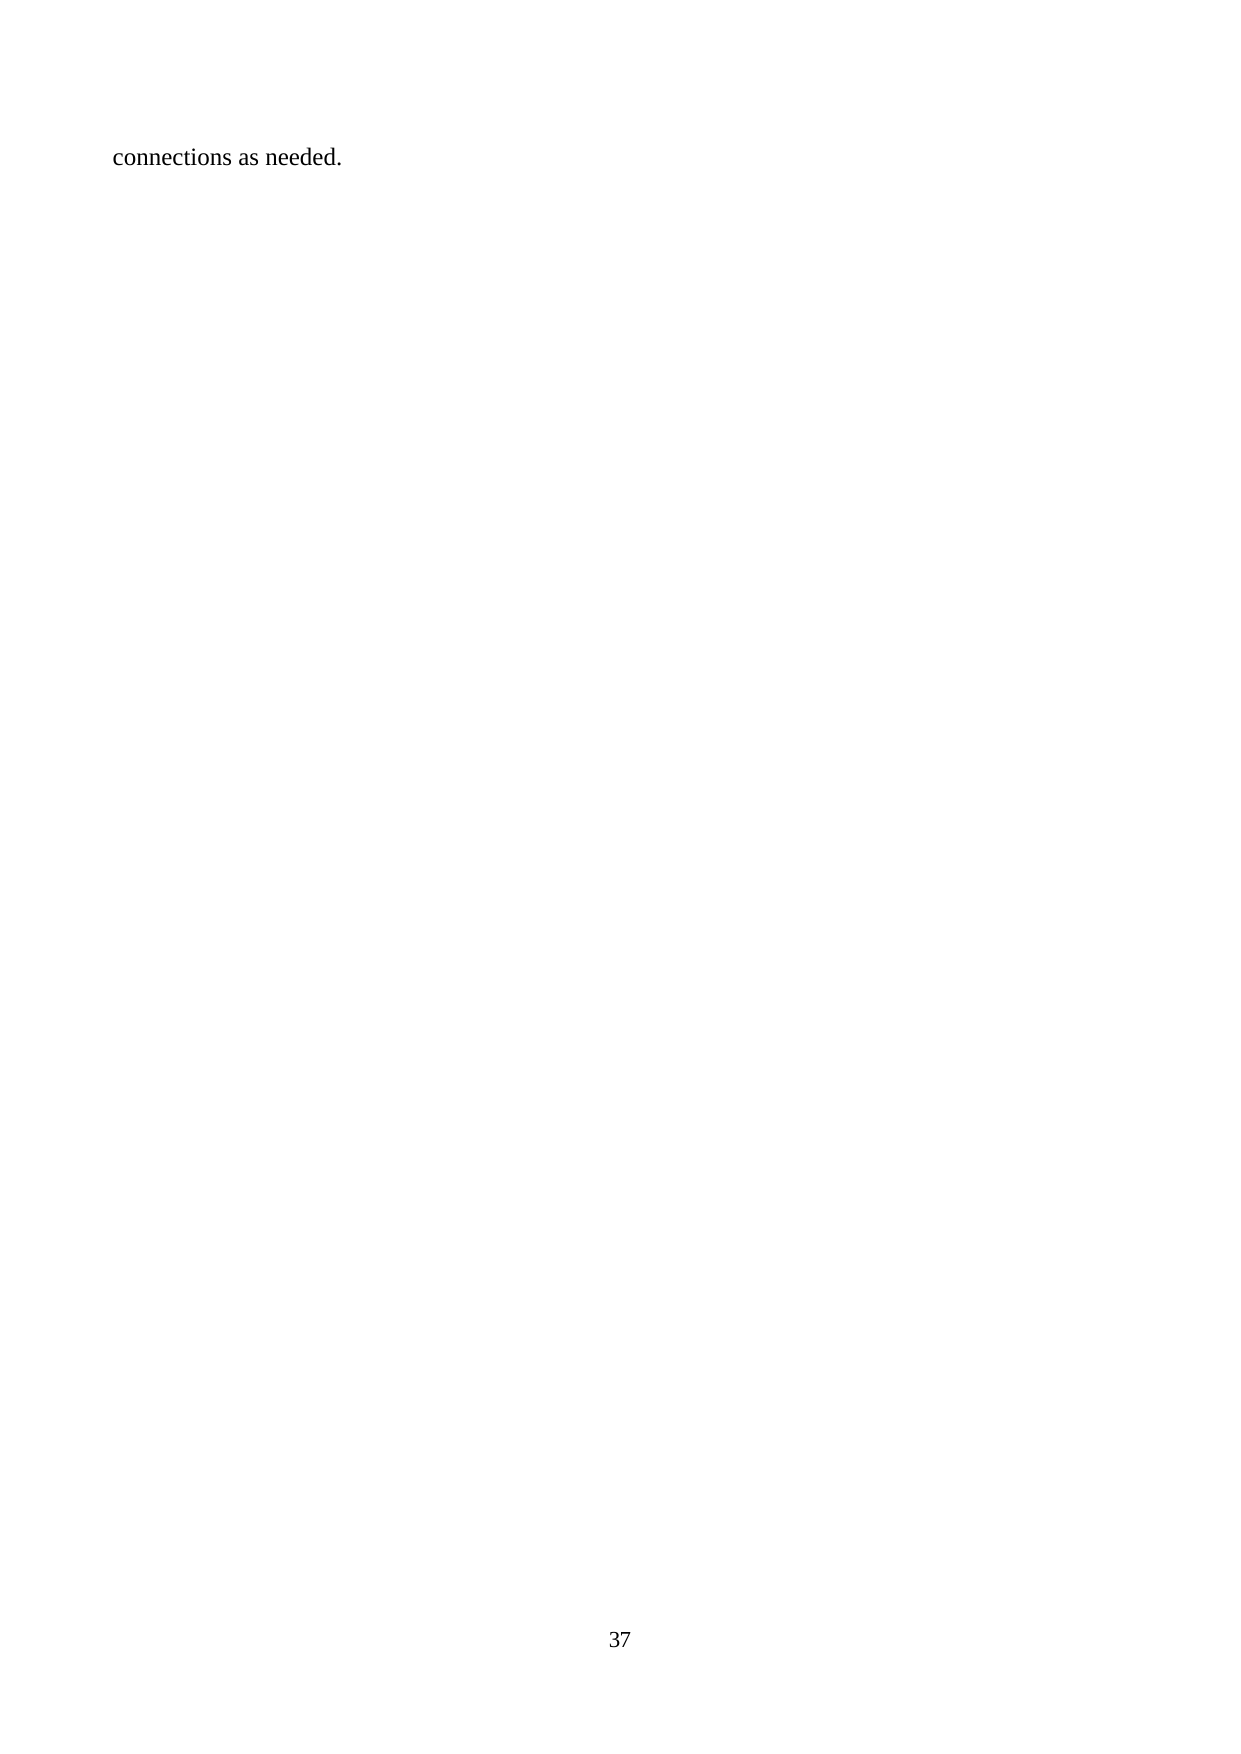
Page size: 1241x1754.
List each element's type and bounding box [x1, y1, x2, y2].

list [112, 142, 1127, 170]
